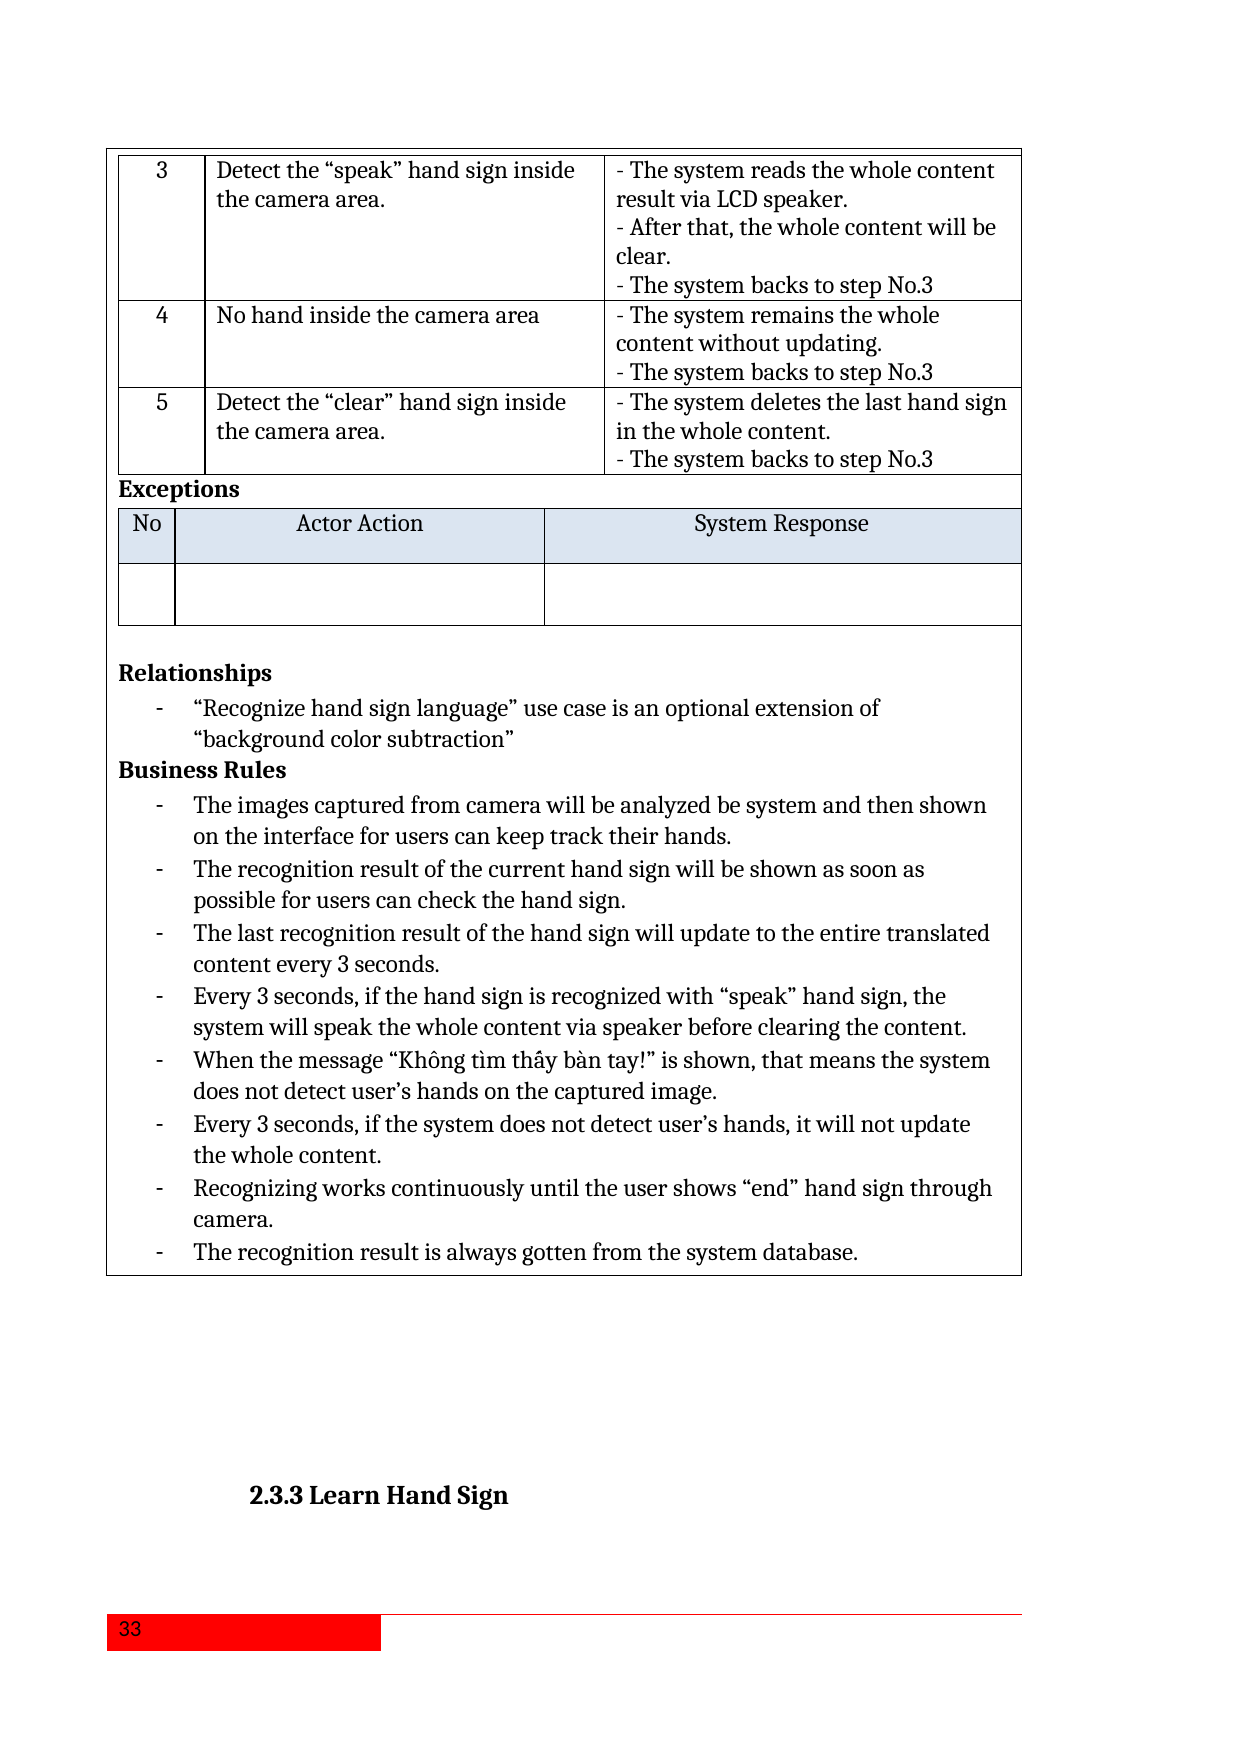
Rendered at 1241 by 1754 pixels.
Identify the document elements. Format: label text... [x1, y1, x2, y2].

subtitle 2.3.3 Learn Hand Sign [249, 1480, 1033, 1511]
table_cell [107, 149, 1021, 1274]
